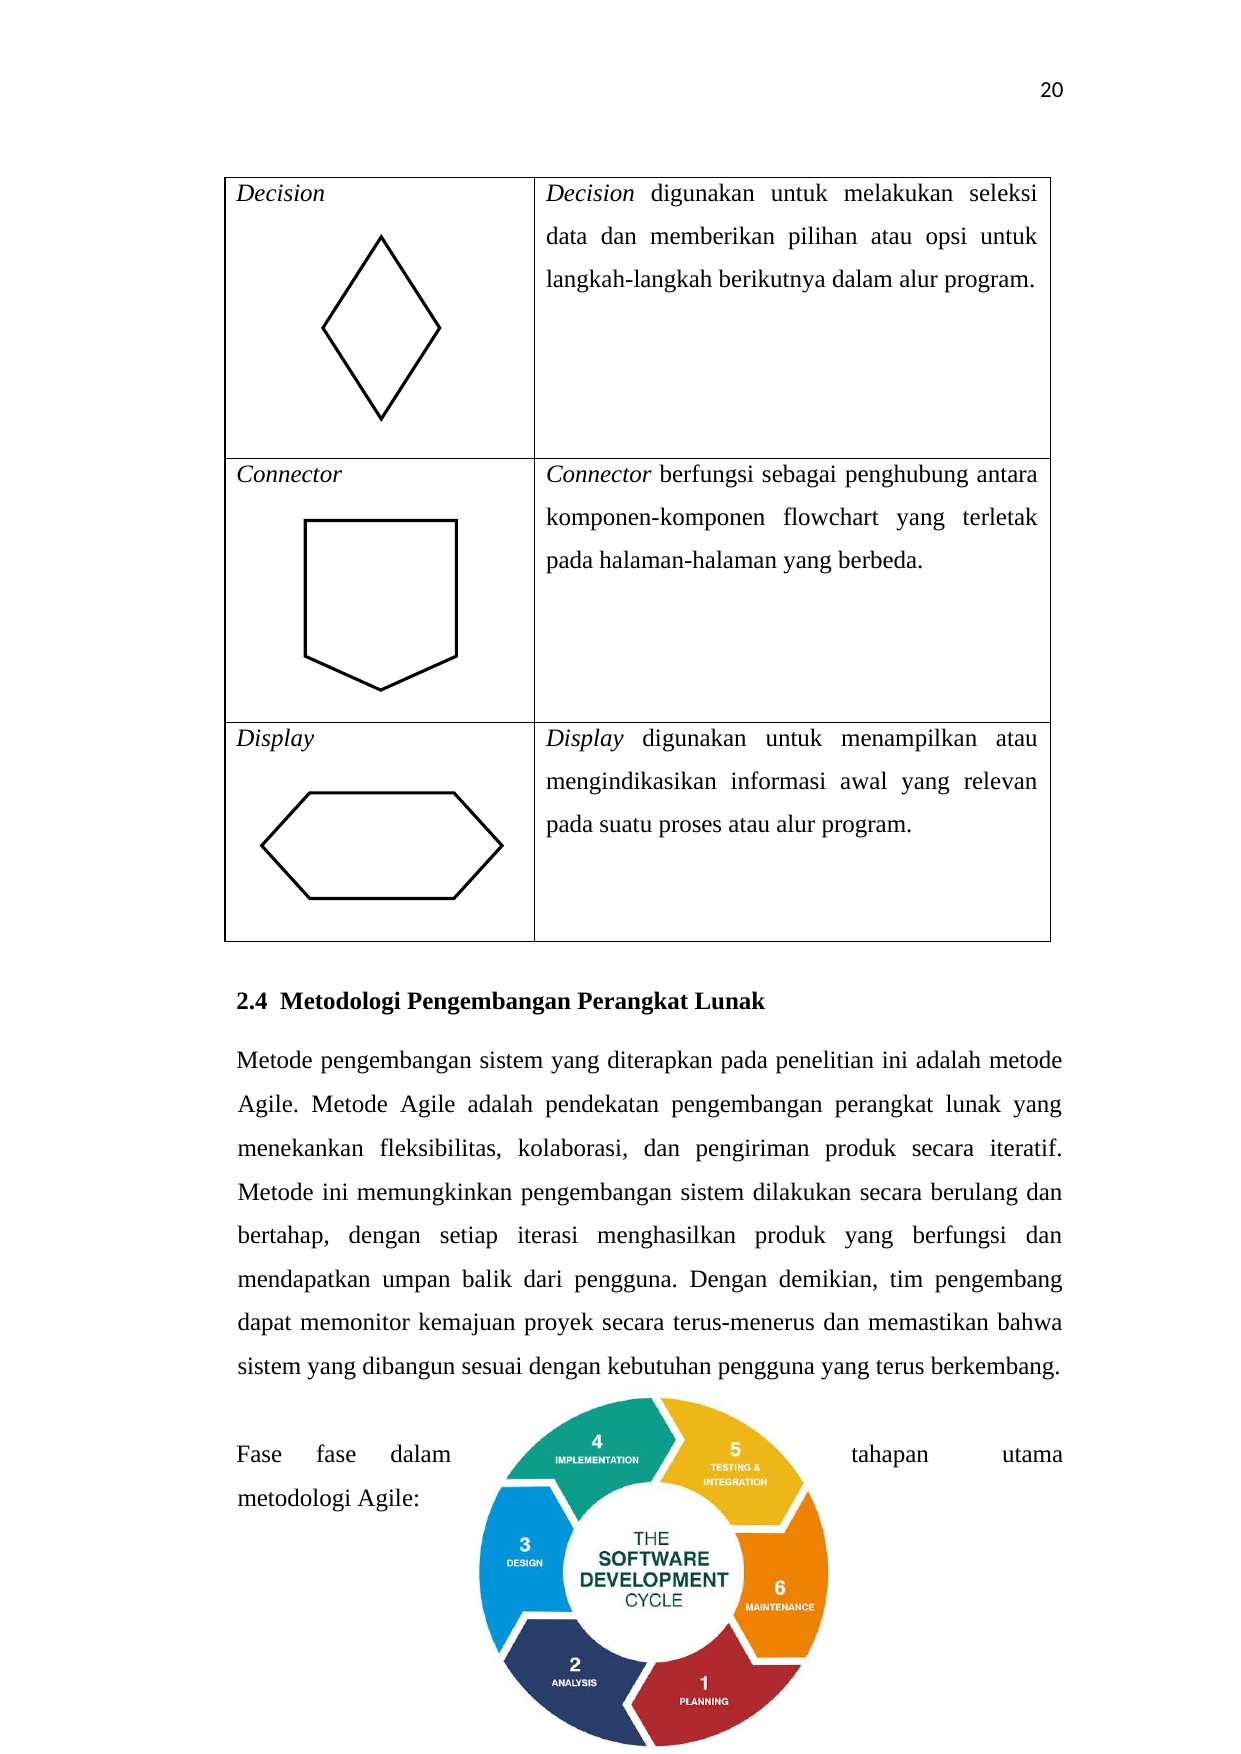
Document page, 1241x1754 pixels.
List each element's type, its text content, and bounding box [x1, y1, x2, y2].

table_cell Decision digunakan untuk melakukan seleksi data dan memberikan pilihan atau opsi untuk langkah-langkah berikutnya dalam alur program. [535, 178, 1050, 458]
table_cell Connector [226, 459, 534, 722]
table_cell Display digunakan untuk menampilkan atau mengindikasikan informasi awal yang relevan pada suatu proses atau alur program. [535, 723, 1050, 941]
table_cell Display [226, 723, 534, 941]
subtitle Metodologi Pengembangan Perangkat Lunak [236, 986, 1039, 1015]
text Metode pengembangan sistem yang diterapkan pada penelitian ini adalah metode Agile. Metode Agile adalah pendekatan pengembangan perangkat lunak yang menekankan fleksibilitas, kolaborasi, dan pengiriman produk secara iteratif. Metode ini memungkinkan pengembangan sistem dilakukan secara berulang dan bertahap, dengan setiap iterasi menghasilkan produk yang berfungsi dan mendapatkan umpan balik dari pengguna. Dengan demikian, tim pengembang dapat memonitor kemajuan proyek secara terus-menerus dan memastikan bahwa sistem yang dibangun sesuai dengan kebutuhan pengguna yang terus berkembang. [236, 1046, 1063, 1380]
text Fase fase dalam tahapan utama metodologi Agile: [833, 1439, 1063, 1511]
picture [470, 1389, 833, 1752]
table_cell Connector berfungsi sebagai penghubung antara komponen-komponen flowchart yang terletak pada halaman-halaman yang berbeda. [535, 459, 1050, 722]
table_cell Decision [226, 178, 534, 458]
text Fase fase dalam tahapan utama metodologi Agile: [236, 1439, 470, 1511]
